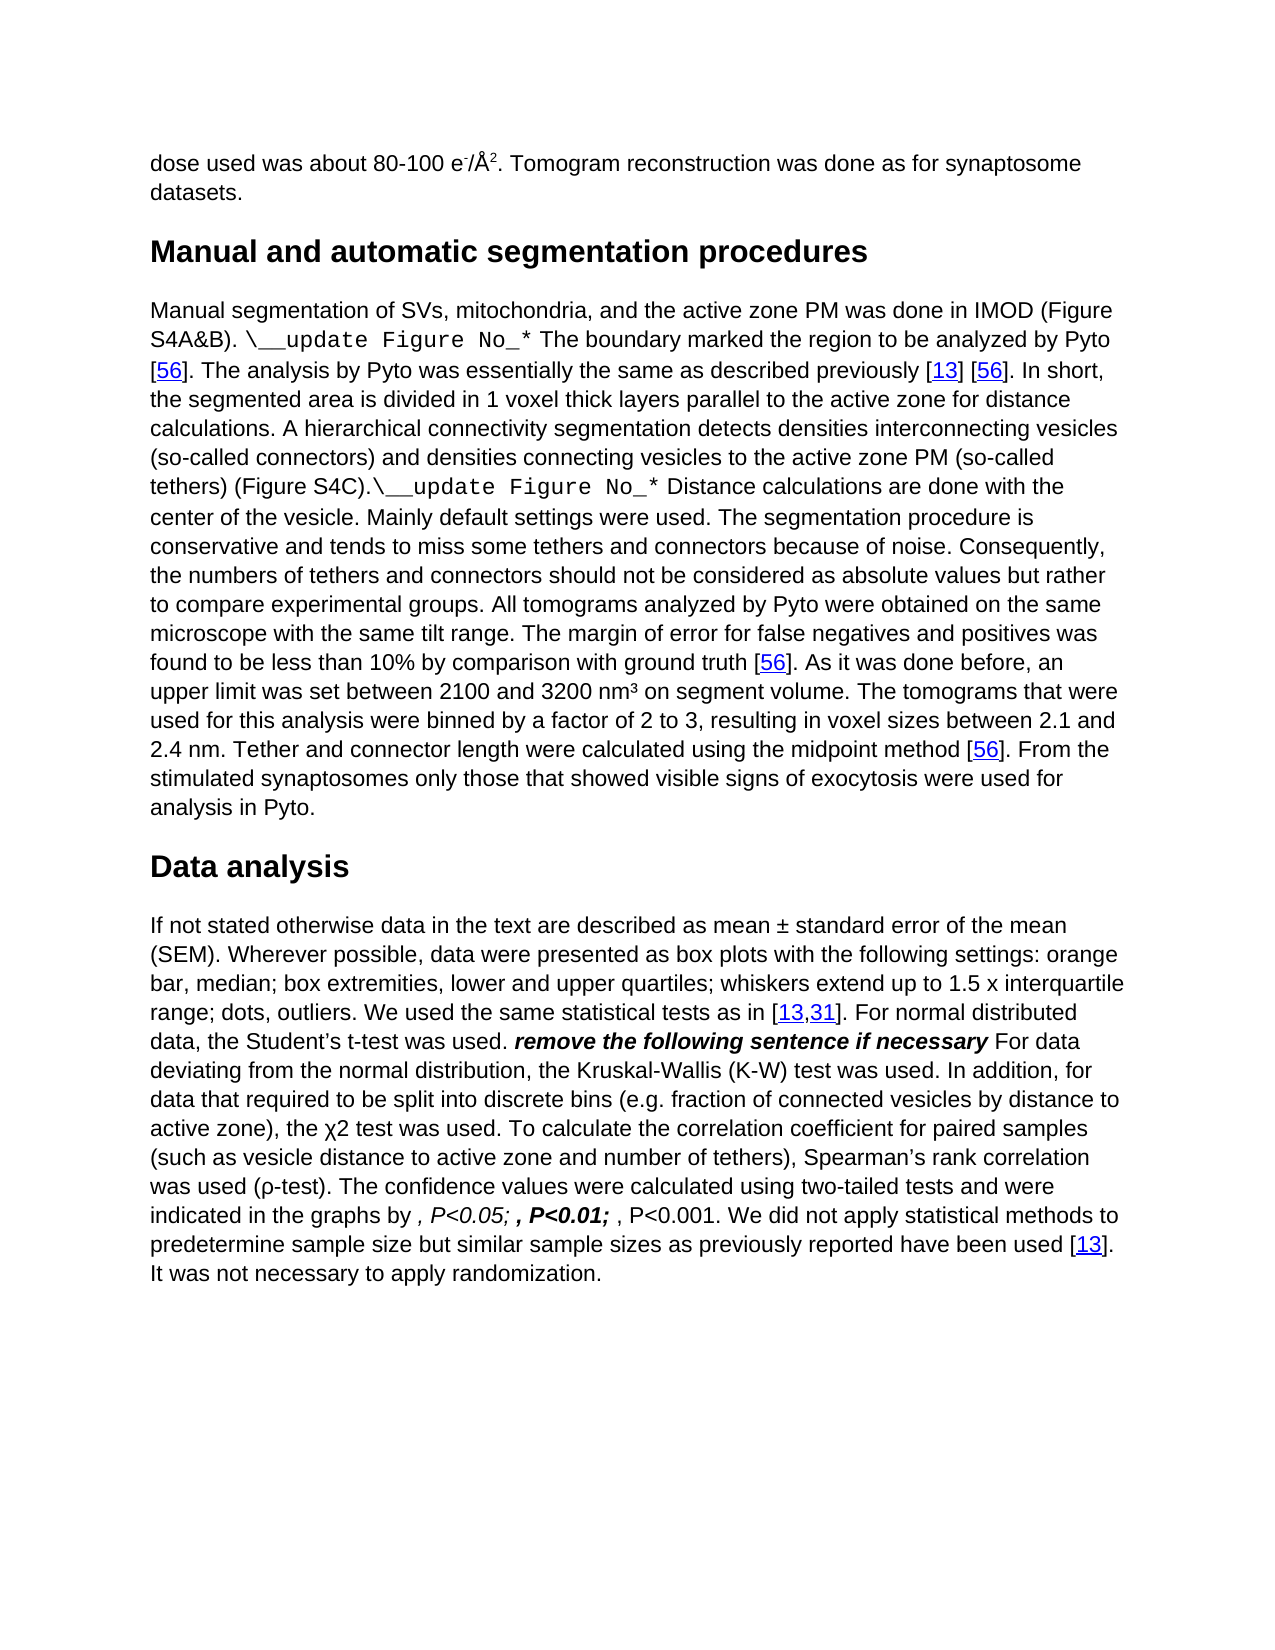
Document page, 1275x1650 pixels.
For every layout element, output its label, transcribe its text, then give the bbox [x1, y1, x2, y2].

text If not stated otherwise data in the text are described as mean ± standard error of the mean (SEM). Wherever possible, data were presented as box plots with the following settings: orange bar, median; box extremities, lower and upper quartiles; whiskers extend up to 1.5 x interquartile range; dots, outliers. We used the same statistical tests as in [13,31]. For normal distributed data, the Student’s t-test was used. remove the following sentence if necessary For data deviating from the normal distribution, the Kruskal-Wallis (K-W) test was used. In addition, for data that required to be split into discrete bins (e.g. fraction of connected vesicles by distance to active zone), the χ2 test was used. To calculate the correlation coefficient for paired samples (such as vesicle distance to active zone and number of tethers), Spearman’s rank correlation was used (ρ-test). The confidence values were calculated using two-tailed tests and were indicated in the graphs by , P<0.05; , P<0.01; , P<0.001. We did not apply statistical methods to predetermine sample size but similar sample sizes as previously reported have been used [13]. It was not necessary to apply randomization. [150, 912, 1125, 1286]
subtitle Manual and automatic segmentation procedures [150, 233, 1125, 269]
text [150, 150, 1125, 205]
text Manual segmentation of SVs, mitochondria, and the active zone PM was done in IMOD (Figure S4A&B). \__update Figure No_* The boundary marked the region to be analyzed by Pyto [56]. The analysis by Pyto was essentially the same as described previously [13] [56]. In short, the segmented area is divided in 1 voxel thick layers parallel to the active zone for distance calculations. A hierarchical connectivity segmentation detects densities interconnecting vesicles (so-called connectors) and densities connecting vesicles to the active zone PM (so-called tethers) (Figure S4C).\__update Figure No_* Distance calculations are done with the center of the vesicle. Mainly default settings were used. The segmentation procedure is conservative and tends to miss some tethers and connectors because of noise. Consequently, the numbers of tethers and connectors should not be considered as absolute values but rather to compare experimental groups. All tomograms analyzed by Pyto were obtained on the same microscope with the same tilt range. The margin of error for false negatives and positives was found to be less than 10% by comparison with ground truth [56]. As it was done before, an upper limit was set between 2100 and 3200 nm³ on segment volume. The tomograms that were used for this analysis were binned by a factor of 2 to 3, resulting in voxel sizes between 2.1 and 2.4 nm. Tether and connector length were calculated using the midpoint method [56]. From the stimulated synaptosomes only those that showed visible signs of exocytosis were used for analysis in Pyto. [150, 297, 1125, 820]
subtitle Data analysis [150, 848, 1125, 883]
